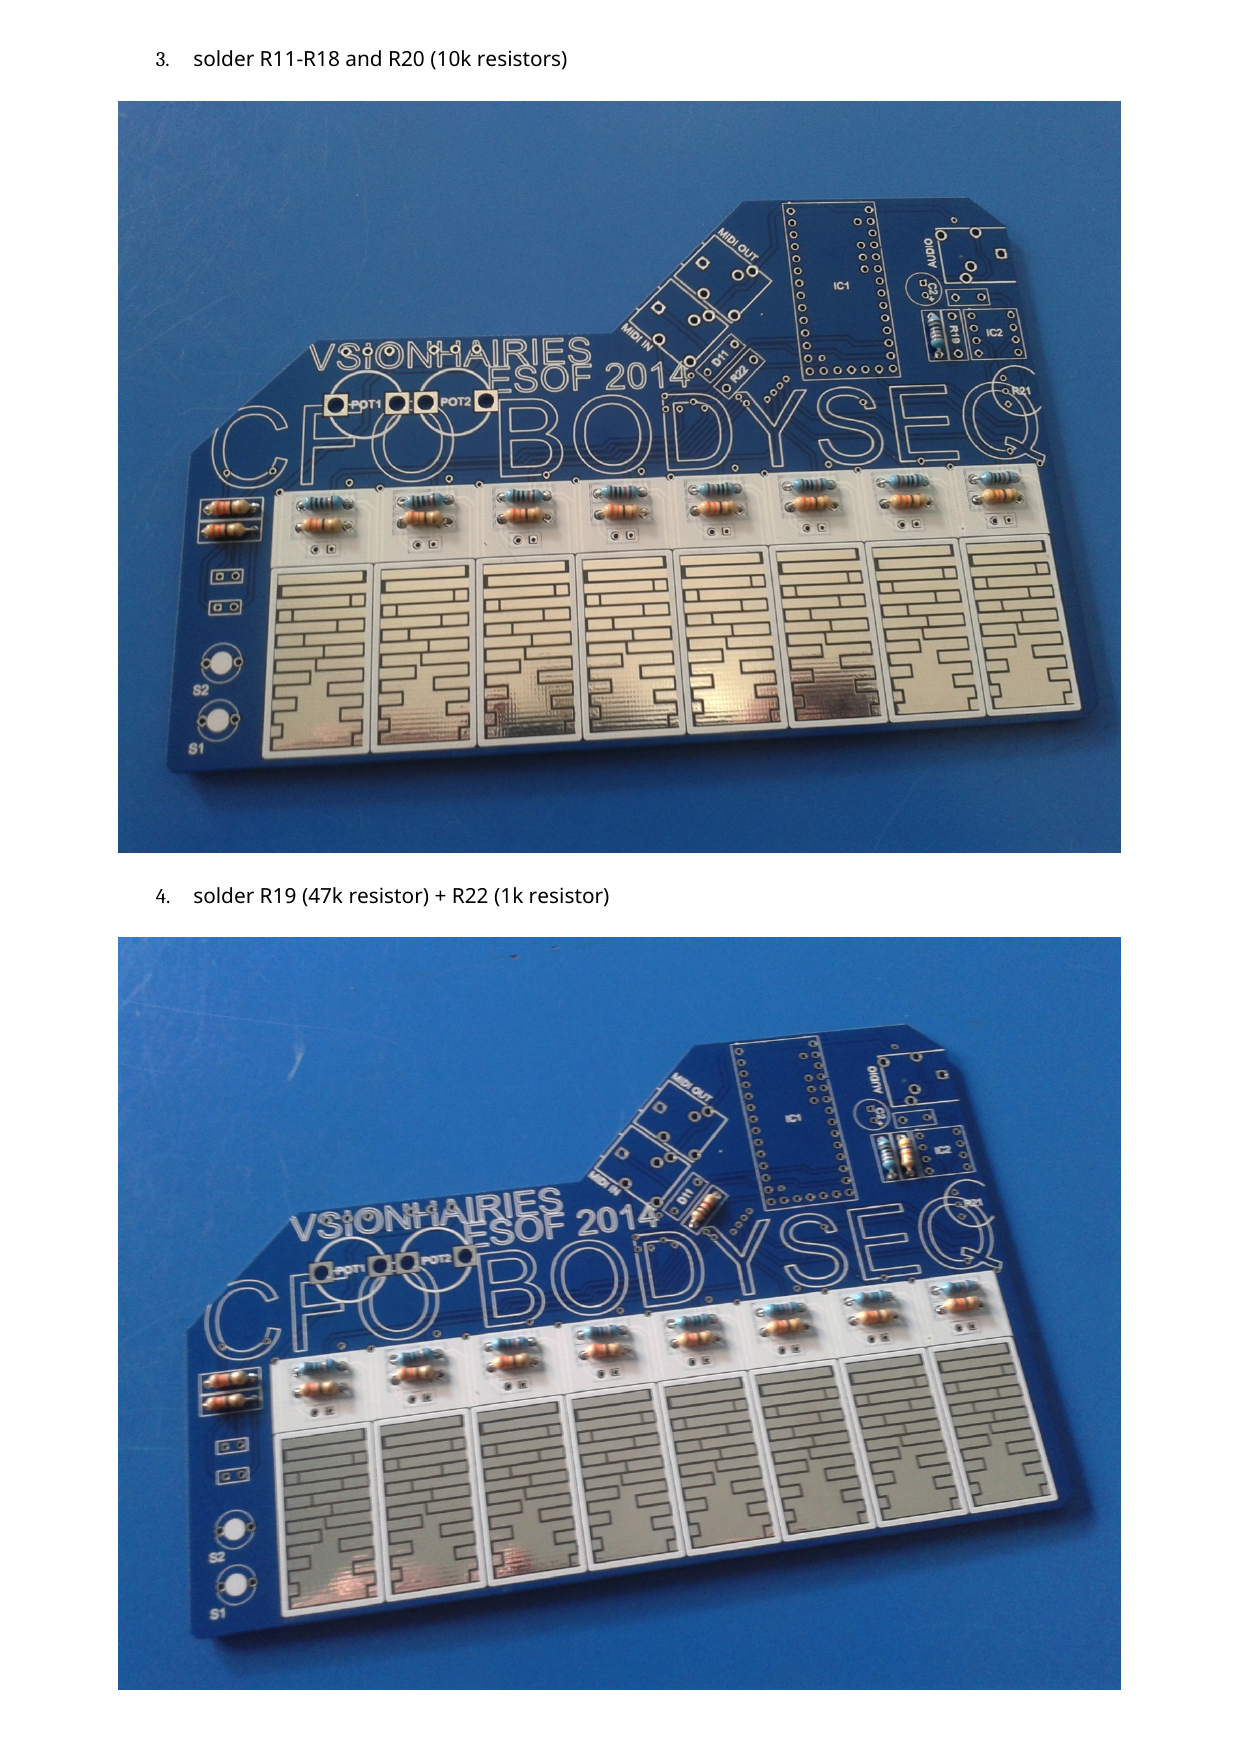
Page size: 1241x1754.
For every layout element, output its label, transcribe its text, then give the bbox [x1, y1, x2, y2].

picture [118, 937, 1121, 1690]
list solder R11-R18 and R20 (10k resistors) [156, 44, 1122, 73]
list solder R19 (47k resistor) + R22 (1k resistor) [156, 881, 1122, 909]
picture [118, 101, 1121, 853]
